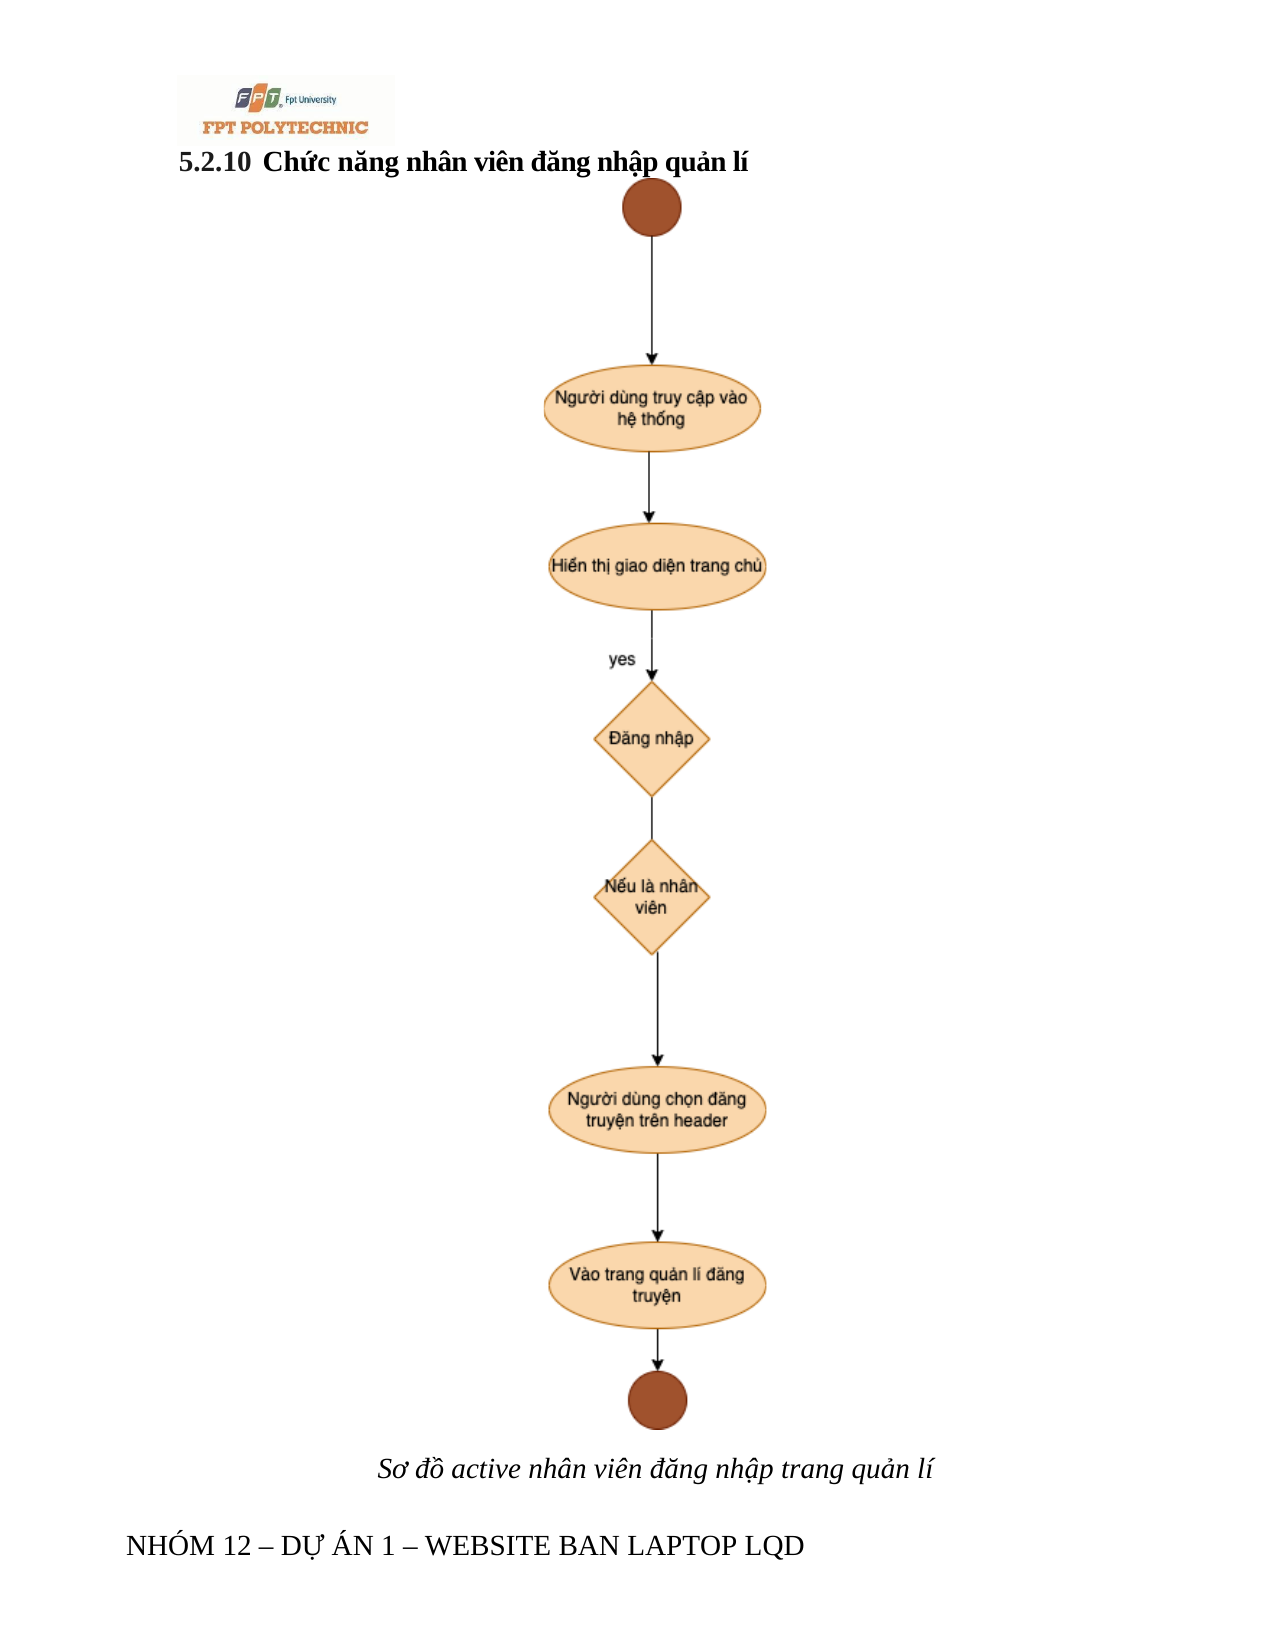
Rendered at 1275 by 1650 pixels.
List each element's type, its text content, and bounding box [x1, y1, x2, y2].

picture [543, 178, 767, 1430]
picture [177, 75, 395, 146]
text Sơ đồ active nhân viên đăng nhập trang quản lí [112, 1452, 1198, 1485]
subtitle Chức năng nhân viên đăng nhập quản lí [178, 144, 1198, 177]
